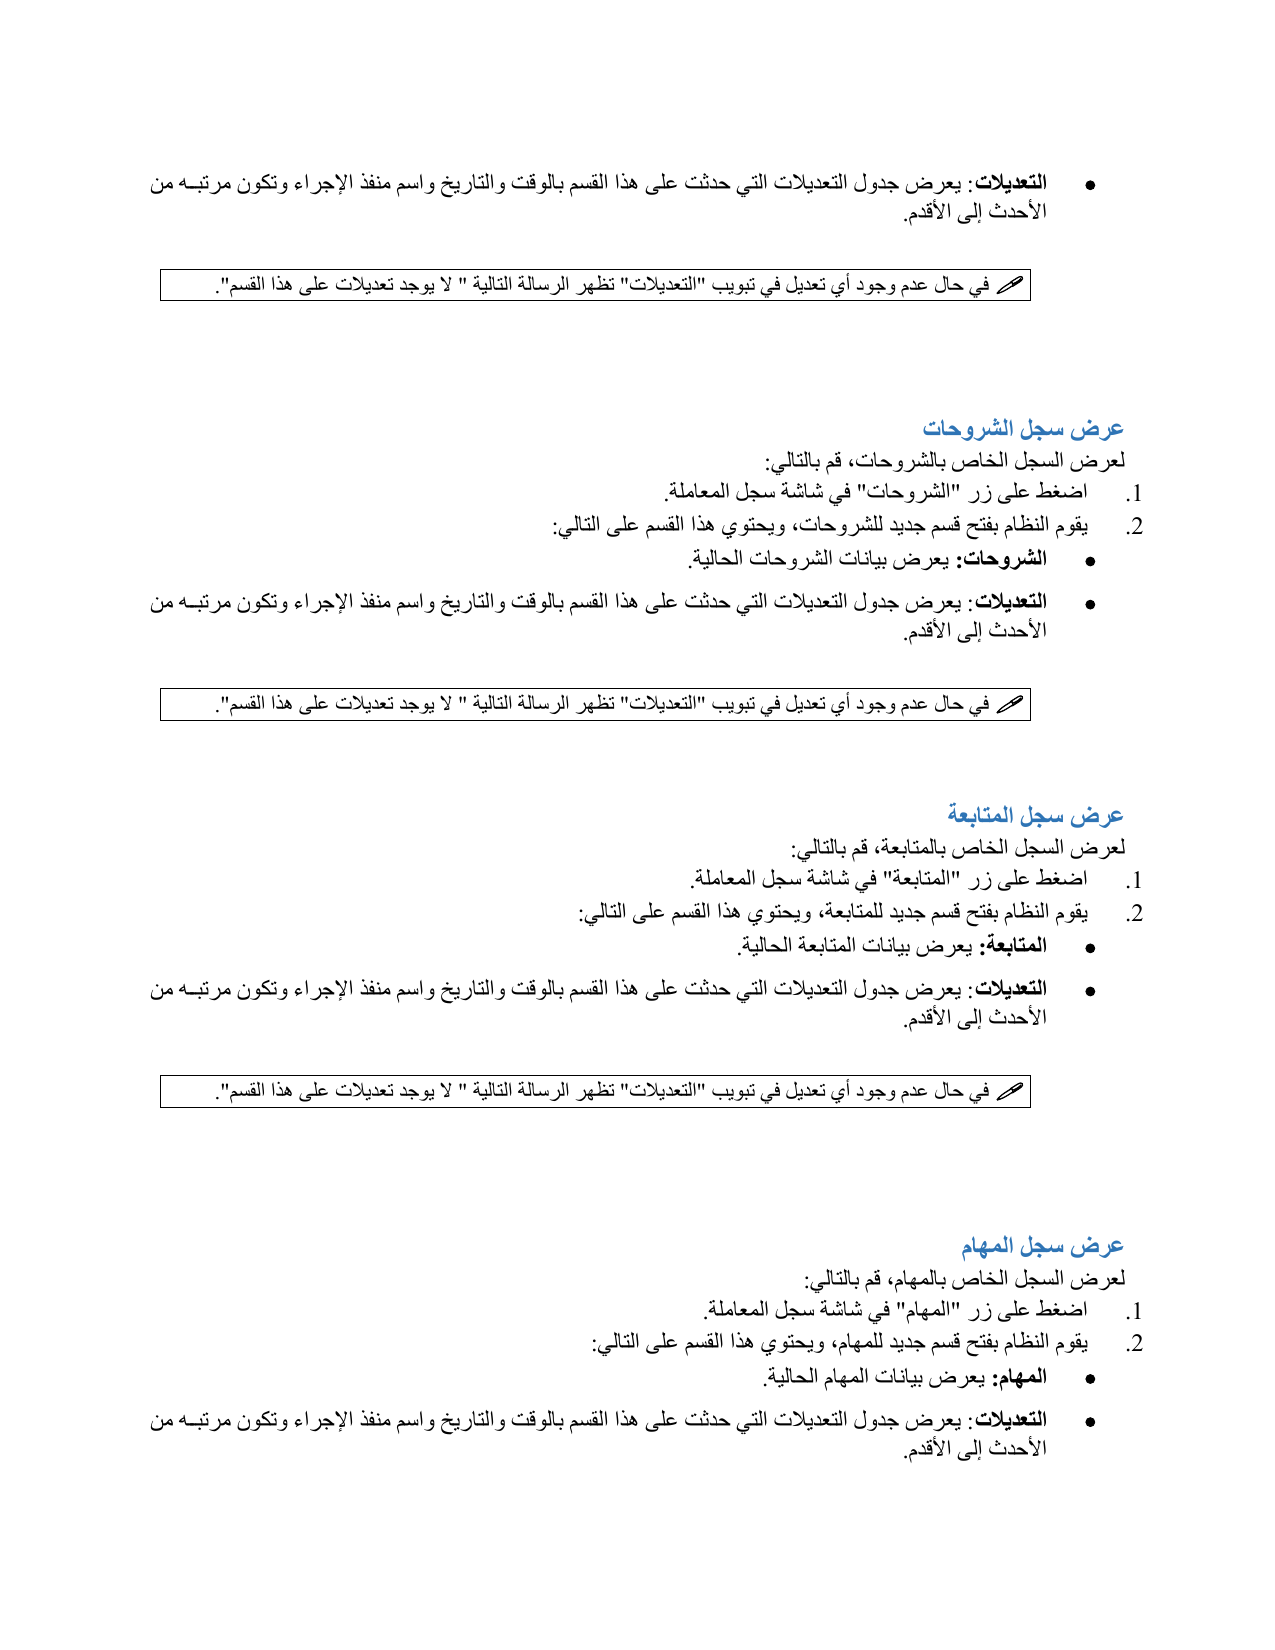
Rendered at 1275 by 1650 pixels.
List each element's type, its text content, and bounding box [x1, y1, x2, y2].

list التعديلات: يعرض جدول التعديلات التي حدثت على هذا القسم بالوقت والتاريخ واسم منفذ الإجراء وتكون مرتبه من الأحدث إلى الأقدم. [150, 1404, 1084, 1463]
list التعديلات: يعرض جدول التعديلات التي حدثت على هذا القسم بالوقت والتاريخ واسم منفذ الإجراء وتكون مرتبه من الأحدث إلى الأقدم. [150, 586, 1084, 646]
list يقوم النظام بفتح قسم جديد للمتابعة، ويحتوي هذا القسم على التالي: [150, 898, 1125, 927]
list التعديلات: يعرض جدول التعديلات التي حدثت على هذا القسم بالوقت والتاريخ واسم منفذ الإجراء وتكون مرتبه من الأحدث إلى الأقدم. [150, 167, 1084, 226]
list اضغط على زر "الشروحات" في شاشة سجل المعاملة. [150, 478, 1125, 507]
list اضغط على زر "المتابعة" في شاشة سجل المعاملة. [150, 866, 1125, 894]
text لعرض السجل الخاص بالمهام، قم بالتالي: [150, 1265, 1125, 1294]
subtitle عرض سجل الشروحات [150, 414, 1125, 445]
list اضغط على زر "المهام" في شاشة سجل المعاملة. [150, 1296, 1125, 1325]
list يقوم النظام بفتح قسم جديد للمهام، ويحتوي هذا القسم على التالي: [150, 1328, 1125, 1357]
text لعرض السجل الخاص بالشروحات، قم بالتالي: [150, 447, 1125, 476]
list المتابعة: يعرض بيانات المتابعة الحالية. [150, 930, 1084, 961]
text لعرض السجل الخاص بالمتابعة، قم بالتالي: [150, 834, 1125, 863]
list الشروحات: يعرض بيانات الشروحات الحالية. [150, 543, 1084, 574]
subtitle عرض سجل المهام [150, 1232, 1125, 1263]
list يقوم النظام بفتح قسم جديد للشروحات، ويحتوي هذا القسم على التالي: [150, 511, 1125, 540]
list المهام: يعرض بيانات المهام الحالية. [150, 1361, 1084, 1392]
subtitle عرض سجل المتابعة [150, 801, 1125, 832]
list التعديلات: يعرض جدول التعديلات التي حدثت على هذا القسم بالوقت والتاريخ واسم منفذ الإجراء وتكون مرتبه من الأحدث إلى الأقدم. [150, 973, 1084, 1033]
